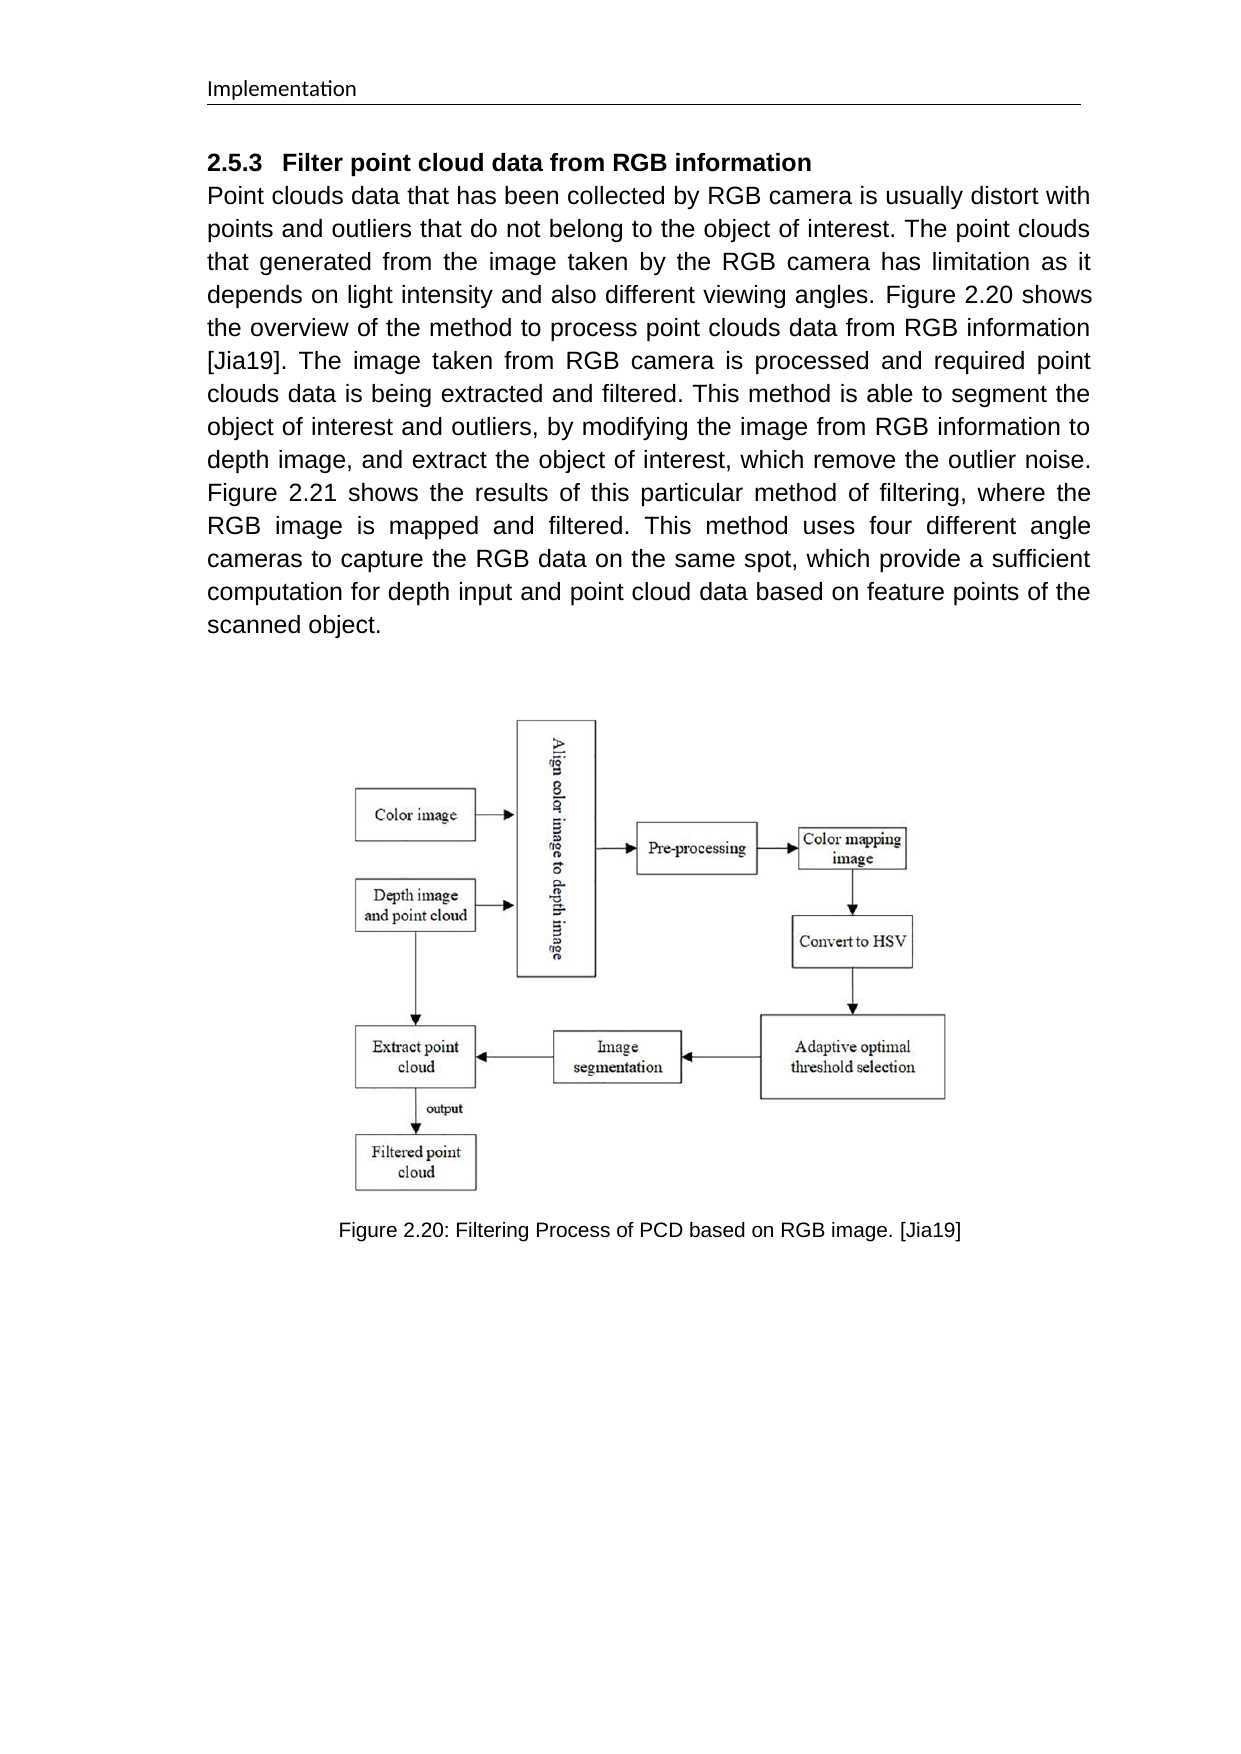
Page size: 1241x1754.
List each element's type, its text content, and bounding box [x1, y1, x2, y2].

subtitle Filter point cloud data from RGB information [207, 148, 1092, 176]
text Figure 2.20: Filtering Process of PCD based on RGB image. [Jia19] [207, 1217, 1092, 1241]
text Point clouds data that has been collected by RGB camera is usually distort with points and outliers that do not belong to the object of interest. The point clouds that generated from the image taken by the RGB camera has limitation as it depends on light intensity and also different viewing angles. Figure 2.20 shows the overview of the method to process point clouds data from RGB information [Jia19]. The image taken from RGB camera is processed and required point clouds data is being extracted and filtered. This method is able to segment the object of interest and outliers, by modifying the image from RGB information to depth image, and extract the object of interest, which remove the outlier noise. Figure 2.21 shows the results of this particular method of filtering, where the RGB image is mapped and filtered. This method uses four different angle cameras to capture the RGB data on the same spot, which provide a sufficient computation for depth input and point cloud data based on feature points of the scanned object. [207, 181, 1092, 639]
picture [352, 717, 948, 1193]
